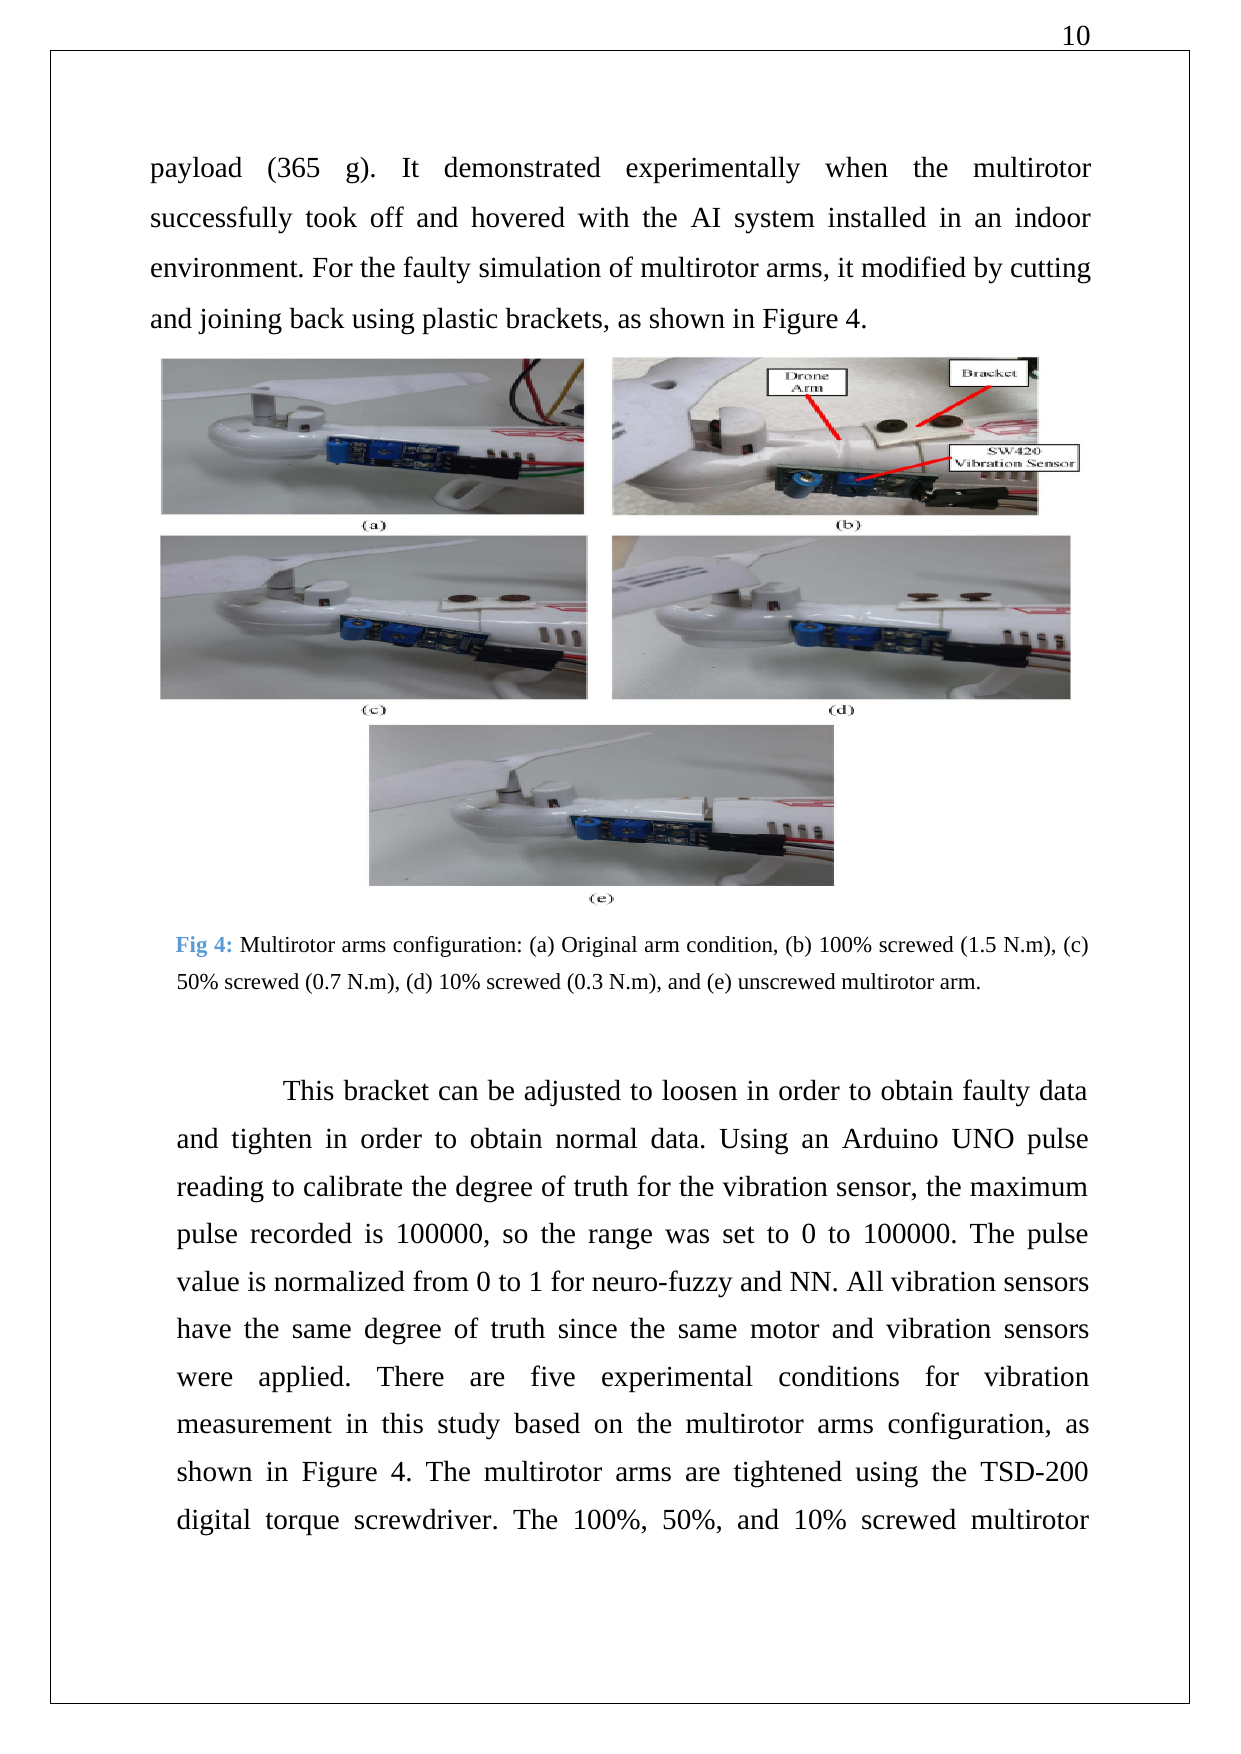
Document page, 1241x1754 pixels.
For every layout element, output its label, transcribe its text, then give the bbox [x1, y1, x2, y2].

picture [157, 353, 1085, 912]
text payload (365 g). It demonstrated experimentally when the multirotor successfully took off and hovered with the AI system installed in an indoor environment. For the faulty simulation of multirotor arms, it modified by cutting and joining back using plastic brackets, as shown in Figure 4. [150, 150, 1092, 334]
text Fig 4: Multirotor arms configuration: (a) Original arm condition, (b) 100% screwed (1.5 N.m), (c) 50% screwed (0.7 N.m), (d) 10% screwed (0.3 N.m), and (e) unscrewed multirotor arm. [175, 931, 1090, 994]
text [175, 1073, 1090, 1535]
